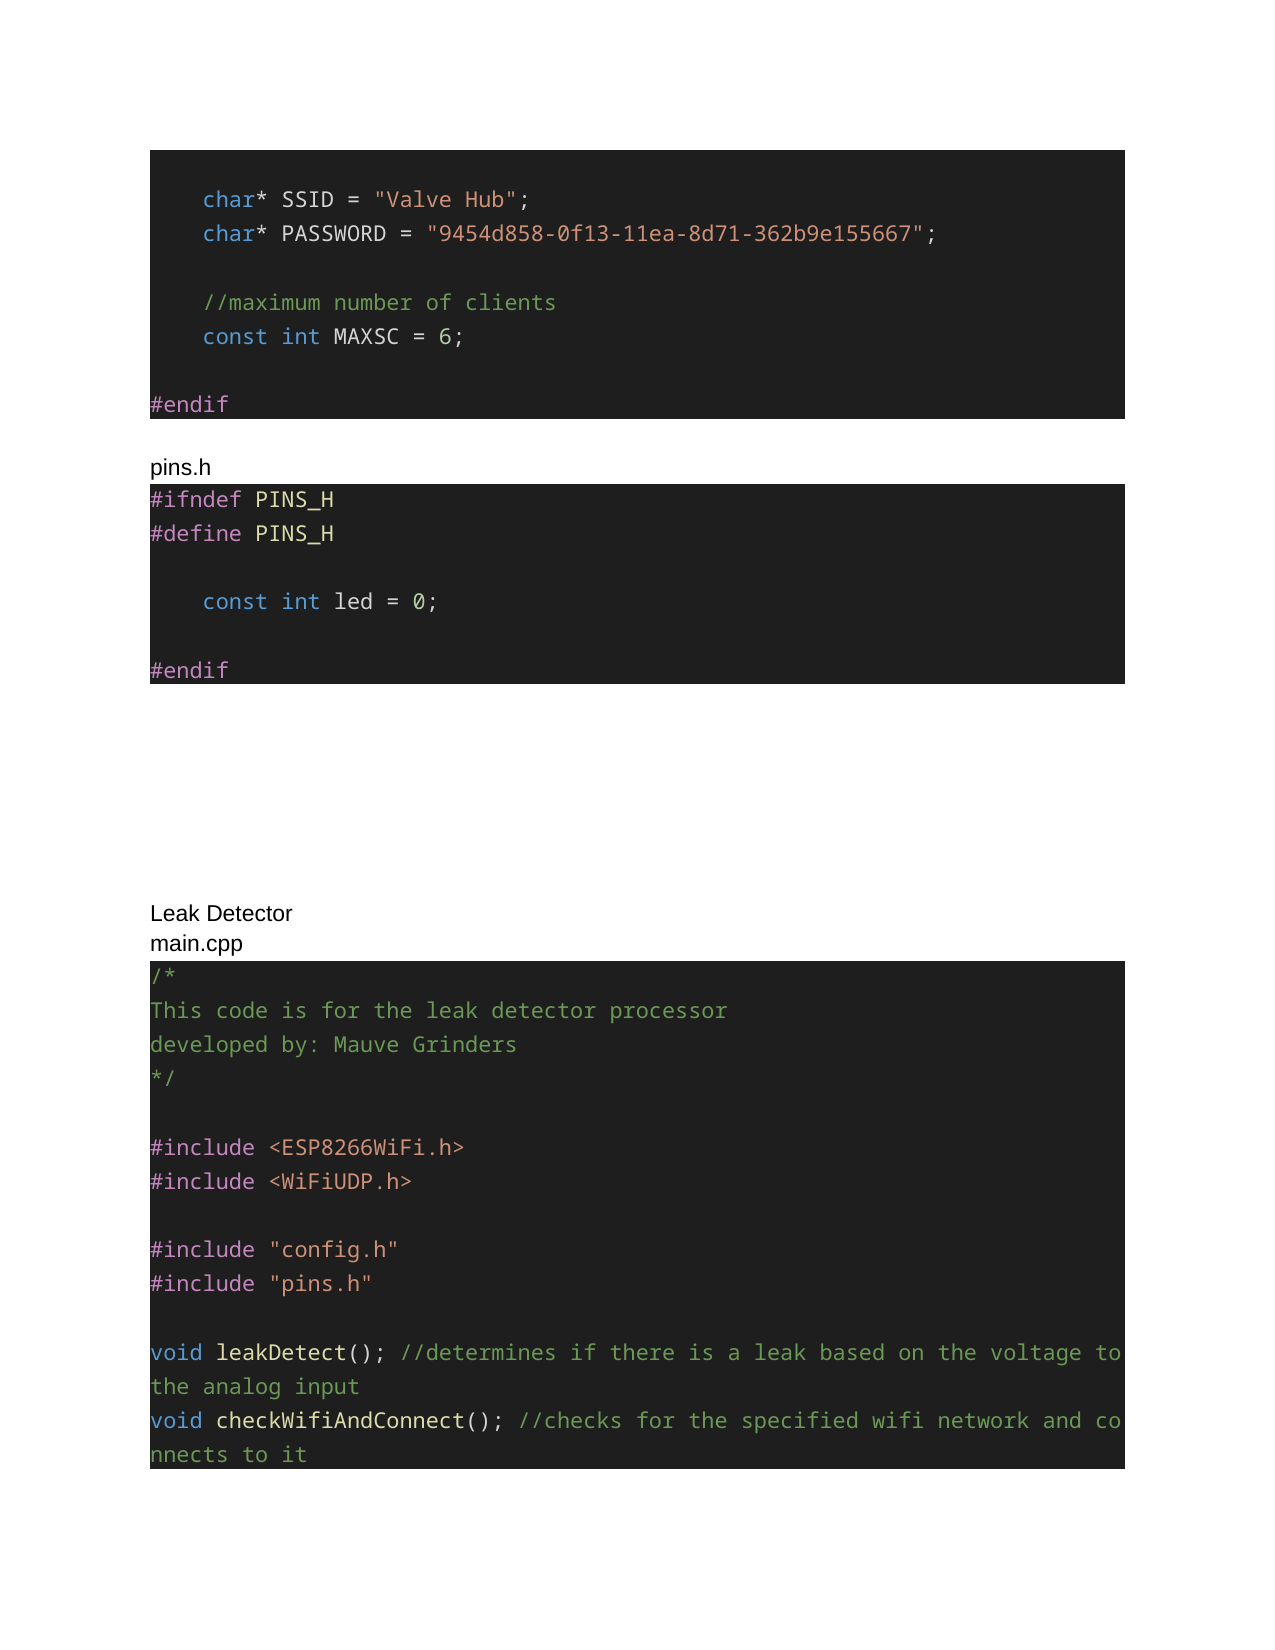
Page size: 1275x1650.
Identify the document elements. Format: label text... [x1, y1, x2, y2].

text #include <ESP8266WiFi.h> [150, 1131, 1125, 1161]
text char* SSID = "Valve Hub"; [150, 184, 1125, 214]
text /* [150, 961, 1125, 990]
text #include <WiFiUDP.h> [150, 1166, 1125, 1195]
text //maximum number of clients [150, 287, 1125, 316]
text char* PASSWORD = "9454d858-0f13-11ea-8d71-362b9e155667"; [150, 218, 1125, 248]
text #endif [150, 389, 1125, 419]
text */ [150, 1063, 1125, 1093]
text pins.h [150, 453, 1125, 480]
text #define PINS_H [150, 518, 1125, 548]
text #endif [150, 654, 1125, 684]
text #include "config.h" [150, 1234, 1125, 1264]
text #include "pins.h" [150, 1268, 1125, 1298]
text Leak Detector [150, 900, 1125, 927]
text #ifndef PINS_H [150, 484, 1125, 513]
text const int MAXSC = 6; [150, 321, 1125, 351]
text developed by: Mauve Grinders [150, 1029, 1125, 1059]
text void checkWifiAndConnect(); //checks for the specified wifi network and connects to it [150, 1405, 1125, 1469]
text This code is for the leak detector processor [150, 995, 1125, 1024]
text void leakDetect(); //determines if there is a leak based on the voltage to the analog input [150, 1336, 1125, 1400]
text main.cpp [150, 930, 1125, 957]
text const int led = 0; [150, 586, 1125, 616]
